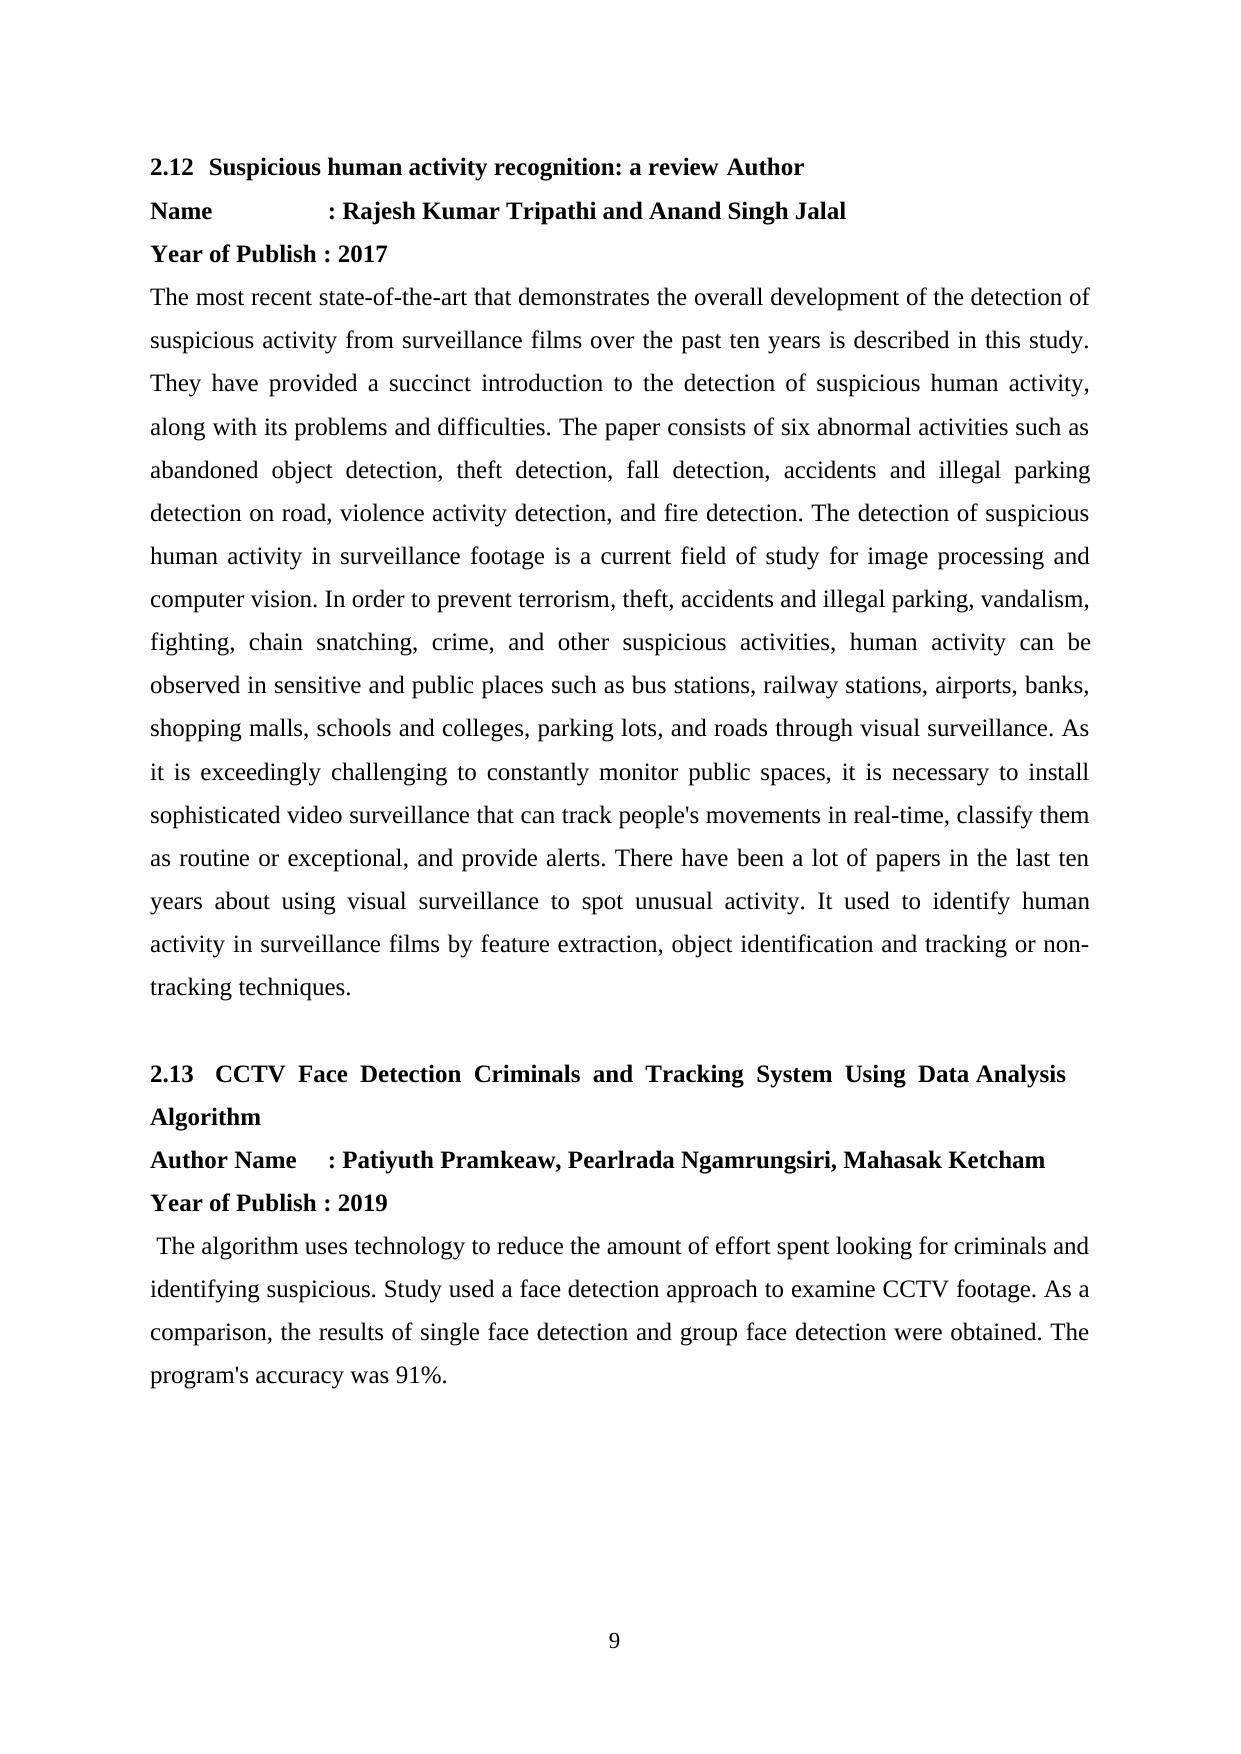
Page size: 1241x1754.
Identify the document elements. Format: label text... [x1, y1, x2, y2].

text The most recent state-of-the-art that demonstrates the overall development of the detection of suspicious activity from surveillance films over the past ten years is described in this study. They have provided a succinct introduction to the detection of suspicious human activity, along with its problems and difficulties. The paper consists of six abnormal activities such as abandoned object detection, theft detection, fall detection, accidents and illegal parking detection on road, violence activity detection, and fire detection. The detection of suspicious human activity in surveillance footage is a current field of study for image processing and computer vision. In order to prevent terrorism, theft, accidents and illegal parking, vandalism, fighting, chain snatching, crime, and other suspicious activities, human activity can be observed in sensitive and public places such as bus stations, railway stations, airports, banks, shopping malls, schools and colleges, parking lots, and roads through visual surveillance. As it is exceedingly challenging to constantly monitor public spaces, it is necessary to install sophisticated video surveillance that can track people's movements in real-time, classify them as routine or exceptional, and provide alerts. There have been a lot of papers in the last ten years about using visual surveillance to spot unusual activity. It used to identify human activity in surveillance films by feature extraction, object identification and tracking or non-tracking techniques. [150, 282, 1091, 1001]
subtitle Author Name : Patiyuth Pramkeaw, Pearlrada Ngamrungsiri, Mahasak Ketcham Year of Publish : 2019 [150, 1145, 1046, 1217]
subtitle CCTV Face Detection Criminals and Tracking System Using Data Analysis Algorithm [150, 1059, 1090, 1131]
text The algorithm uses technology to reduce the amount of effort spent looking for criminals and identifying suspicious. Study used a face detection approach to examine CCTV footage. As a comparison, the results of single face detection and group face detection were obtained. The program's accuracy was 91%. [150, 1231, 1090, 1389]
list Suspicious human activity recognition: a review Author Name : Rajesh Kumar Tripathi and Anand Singh Jalal Year of Publish : 2017 [150, 148, 847, 268]
